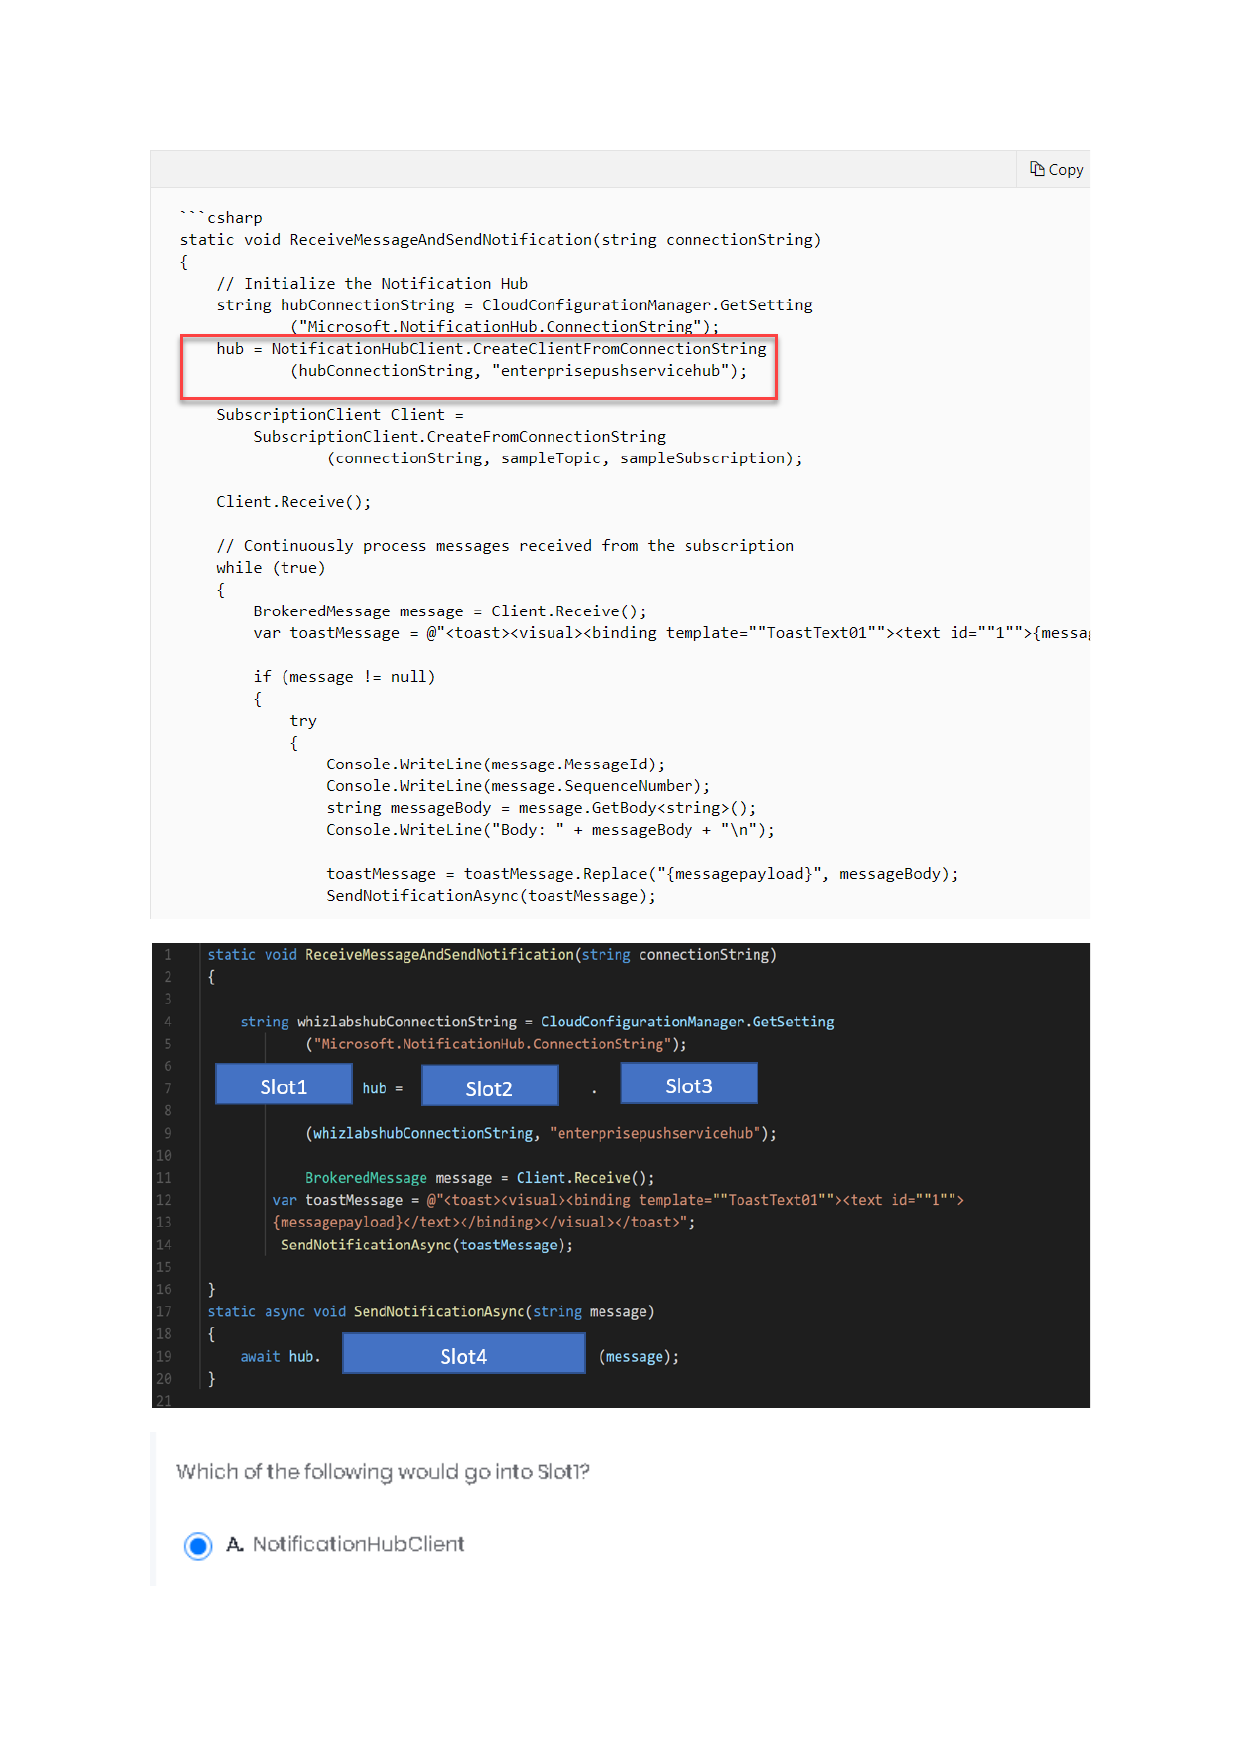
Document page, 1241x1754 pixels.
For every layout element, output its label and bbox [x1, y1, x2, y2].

picture [150, 1432, 780, 1586]
picture [150, 943, 1091, 1408]
picture [150, 150, 1091, 919]
